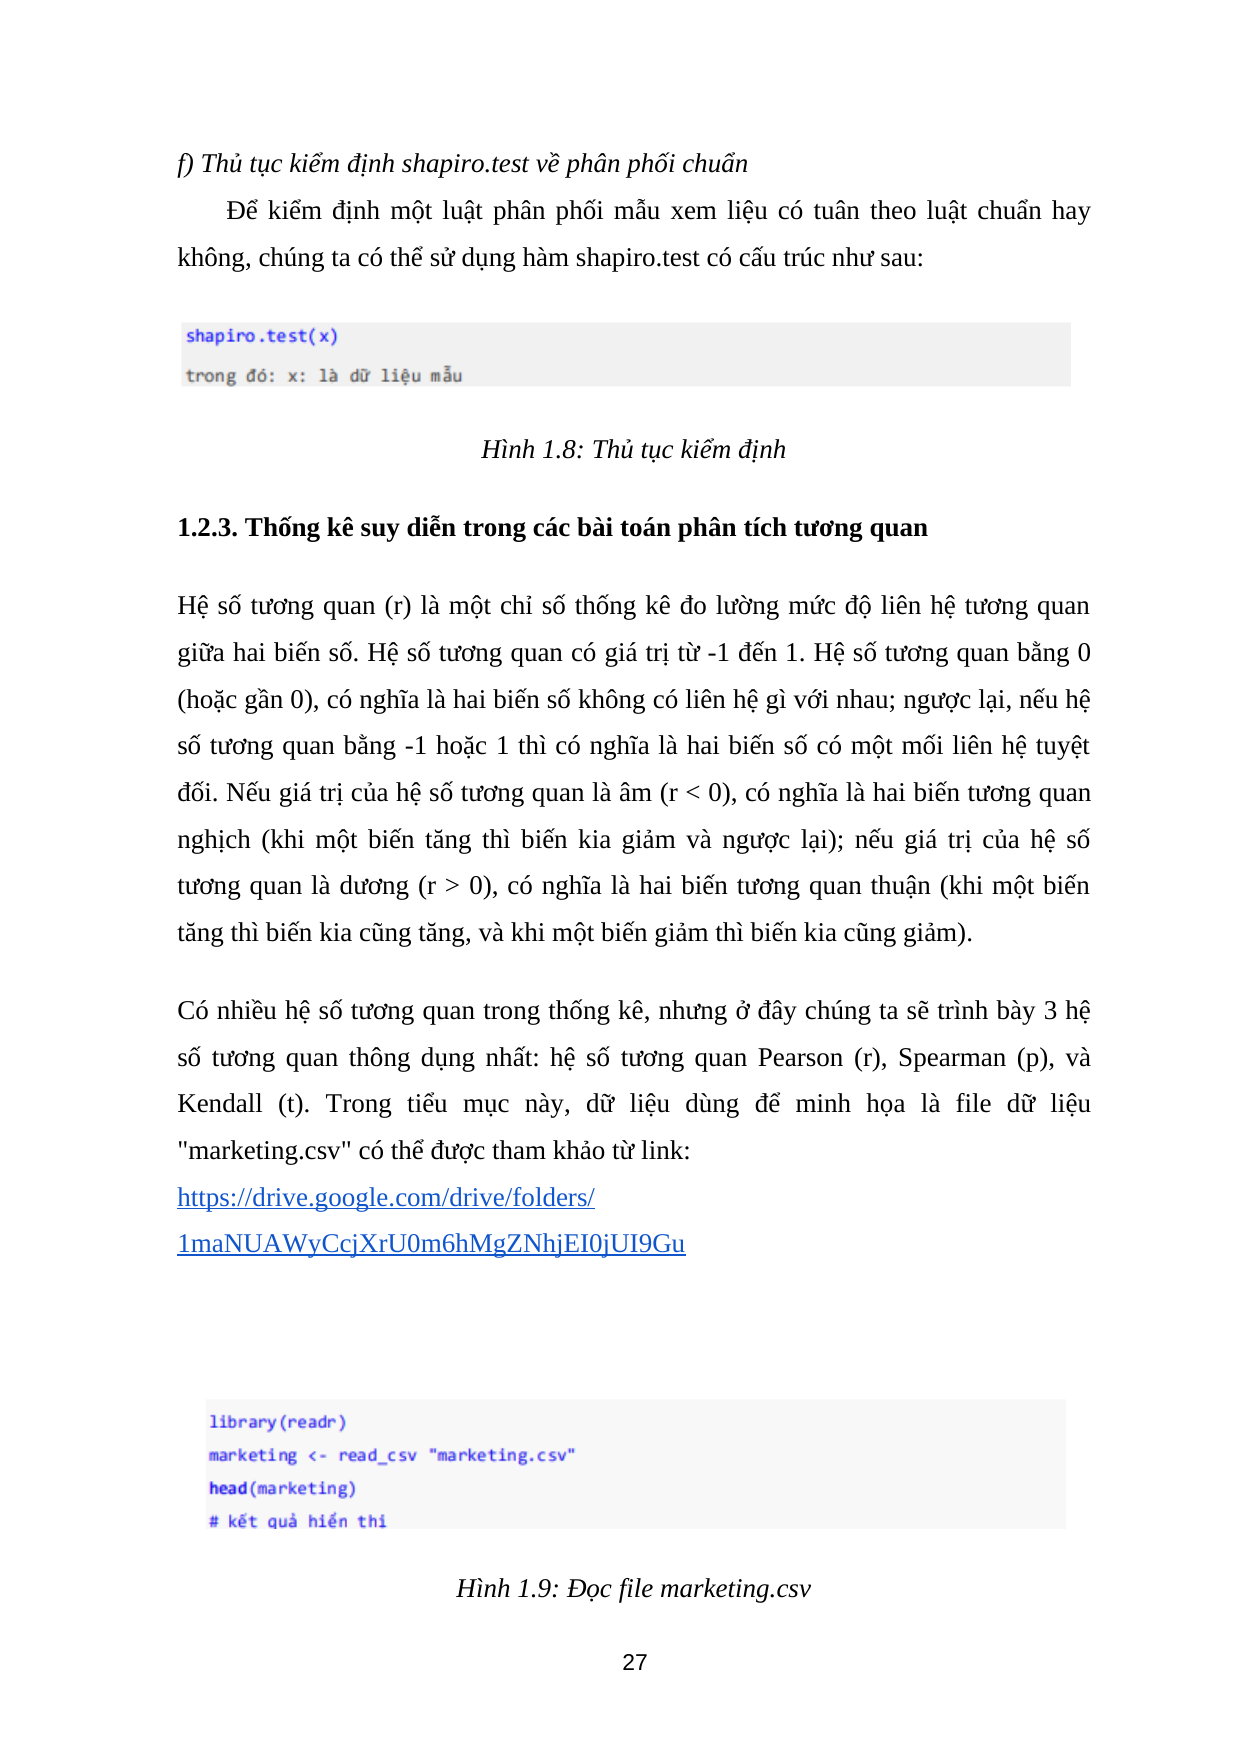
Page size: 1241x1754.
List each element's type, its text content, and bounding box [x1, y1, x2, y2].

subtitle 1.2.3. Thống kê suy diễn trong các bài toán phân tích tương quan [177, 511, 1093, 543]
text Hình 1.8: Thủ tục kiểm định [177, 433, 1093, 465]
text Hệ số tương quan (r) là một chỉ số thống kê đo lường mức độ liên hệ tương quan giữa hai biến số. Hệ số tương quan có giá trị từ -1 đến 1. Hệ số tương quan bằng 0 (hoặc gần 0), có nghĩa là hai biến số không có liên hệ gì với nhau; ngược lại, nếu hệ số tương quan bằng -1 hoặc 1 thì có nghĩa là hai biến số có một mối liên hệ tuyệt đối. Nếu giá trị của hệ số tương quan là âm (r < 0), có nghĩa là hai biến tương quan nghịch (khi một biến tăng thì biến kia giảm và ngược lại); nếu giá trị của hệ số tương quan là dương (r > 0), có nghĩa là hai biến tương quan thuận (khi một biến tăng thì biến kia cũng tăng, và khi một biến giảm thì biến kia cũng giảm). [177, 589, 1093, 947]
text Hình 1.9: Đọc file marketing.csv [177, 1573, 1093, 1604]
text f) Thủ tục kiểm định shapiro.test về phân phối chuẩn [177, 148, 1093, 179]
text https://drive.google.com/drive/folders/1maNUAWyCcjXrU0m6hMgZNhjEI0jUI9Gu [177, 1181, 1093, 1258]
text Để kiểm định một luật phân phối mẫu xem liệu có tuân theo luật chuẩn hay không, chúng ta có thể sử dụng hàm shapiro.test có cấu trúc như sau: [177, 194, 1093, 272]
text Có nhiều hệ số tương quan trong thống kê, nhưng ở đây chúng ta sẽ trình bày 3 hệ số tương quan thông dụng nhất: hệ số tương quan Pearson (r), Spearman (p), và Kendall (t). Trong tiểu mục này, dữ liệu dùng để minh họa là file dữ liệu "marketing.csv" có thể được tham khảo từ link: [177, 994, 1093, 1165]
picture [177, 318, 1071, 390]
picture [203, 1398, 1067, 1529]
